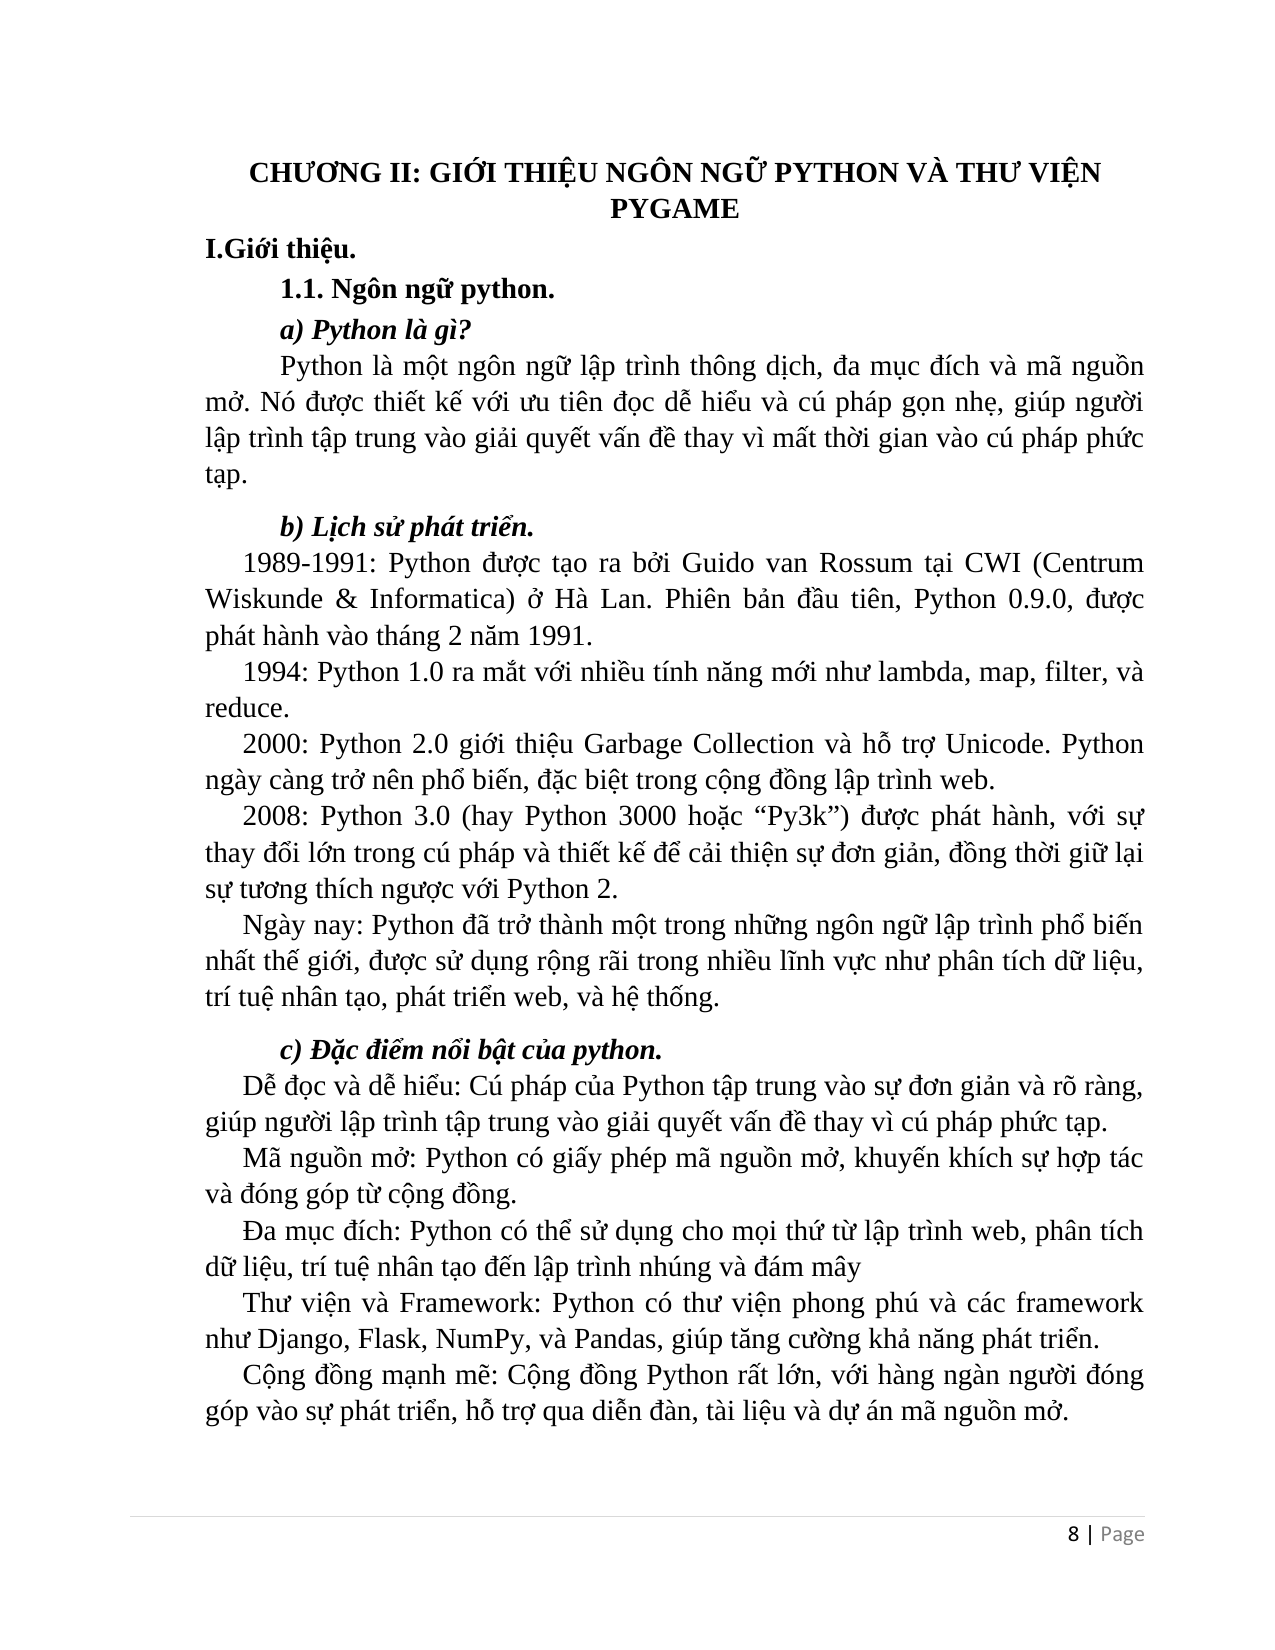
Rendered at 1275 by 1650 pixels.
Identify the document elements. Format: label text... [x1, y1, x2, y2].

subtitle a) Python là gì? [205, 312, 1145, 346]
text Cộng đồng mạnh mẽ: Cộng đồng Python rất lớn, với hàng ngàn người đóng góp vào sự phát triển, hỗ trợ qua diễn đàn, tài liệu và dự án mã nguồn mở. [205, 1357, 1145, 1427]
subtitle I.Giới thiệu. [205, 231, 1145, 265]
text Python là một ngôn ngữ lập trình thông dịch, đa mục đích và mã nguồn mở. Nó được thiết kế với ưu tiên đọc dễ hiểu và cú pháp gọn nhẹ, giúp người lập trình tập trung vào giải quyết vấn đề thay vì mất thời gian vào cú pháp phức tạp. [205, 348, 1145, 490]
subtitle CHƯƠNG II: GIỚI THIỆU NGÔN NGỮ PYTHON VÀ THƯ VIỆN PYGAME [205, 155, 1145, 224]
text Ngày nay: Python đã trở thành một trong những ngôn ngữ lập trình phổ biến nhất thế giới, được sử dụng rộng rãi trong nhiều lĩnh vực như phân tích dữ liệu, trí tuệ nhân tạo, phát triển web, và hệ thống. [205, 907, 1145, 1013]
text 1994: Python 1.0 ra mắt với nhiều tính năng mới như lambda, map, filter, và reduce. [205, 654, 1145, 724]
text Thư viện và Framework: Python có thư viện phong phú và các framework như Django, Flask, NumPy, và Pandas, giúp tăng cường khả năng phát triển. [205, 1285, 1145, 1355]
subtitle c) Đặc điểm nổi bật của python. [205, 1032, 1145, 1066]
text Mã nguồn mở: Python có giấy phép mã nguồn mở, khuyến khích sự hợp tác và đóng góp từ cộng đồng. [205, 1141, 1145, 1210]
subtitle 1.1. Ngôn ngữ python. [205, 272, 1145, 305]
text 2008: Python 3.0 (hay Python 3000 hoặc “Py3k”) được phát hành, với sự thay đổi lớn trong cú pháp và thiết kế để cải thiện sự đơn giản, đồng thời giữ lại sự tương thích ngược với Python 2. [205, 798, 1145, 904]
text Đa mục đích: Python có thể sử dụng cho mọi thứ từ lập trình web, phân tích dữ liệu, trí tuệ nhân tạo đến lập trình nhúng và đám mây [205, 1213, 1145, 1282]
text 2000: Python 2.0 giới thiệu Garbage Collection và hỗ trợ Unicode. Python ngày càng trở nên phổ biến, đặc biệt trong cộng đồng lập trình web. [205, 726, 1145, 796]
subtitle b) Lịch sử phát triển. [205, 509, 1145, 543]
text Dễ đọc và dễ hiểu: Cú pháp của Python tập trung vào sự đơn giản và rõ ràng, giúp người lập trình tập trung vào giải quyết vấn đề thay vì cú pháp phức tạp. [205, 1068, 1145, 1138]
text 1989-1991: Python được tạo ra bởi Guido van Rossum tại CWI (Centrum Wiskunde & Informatica) ở Hà Lan. Phiên bản đầu tiên, Python 0.9.0, được phát hành vào tháng 2 năm 1991. [205, 546, 1145, 651]
